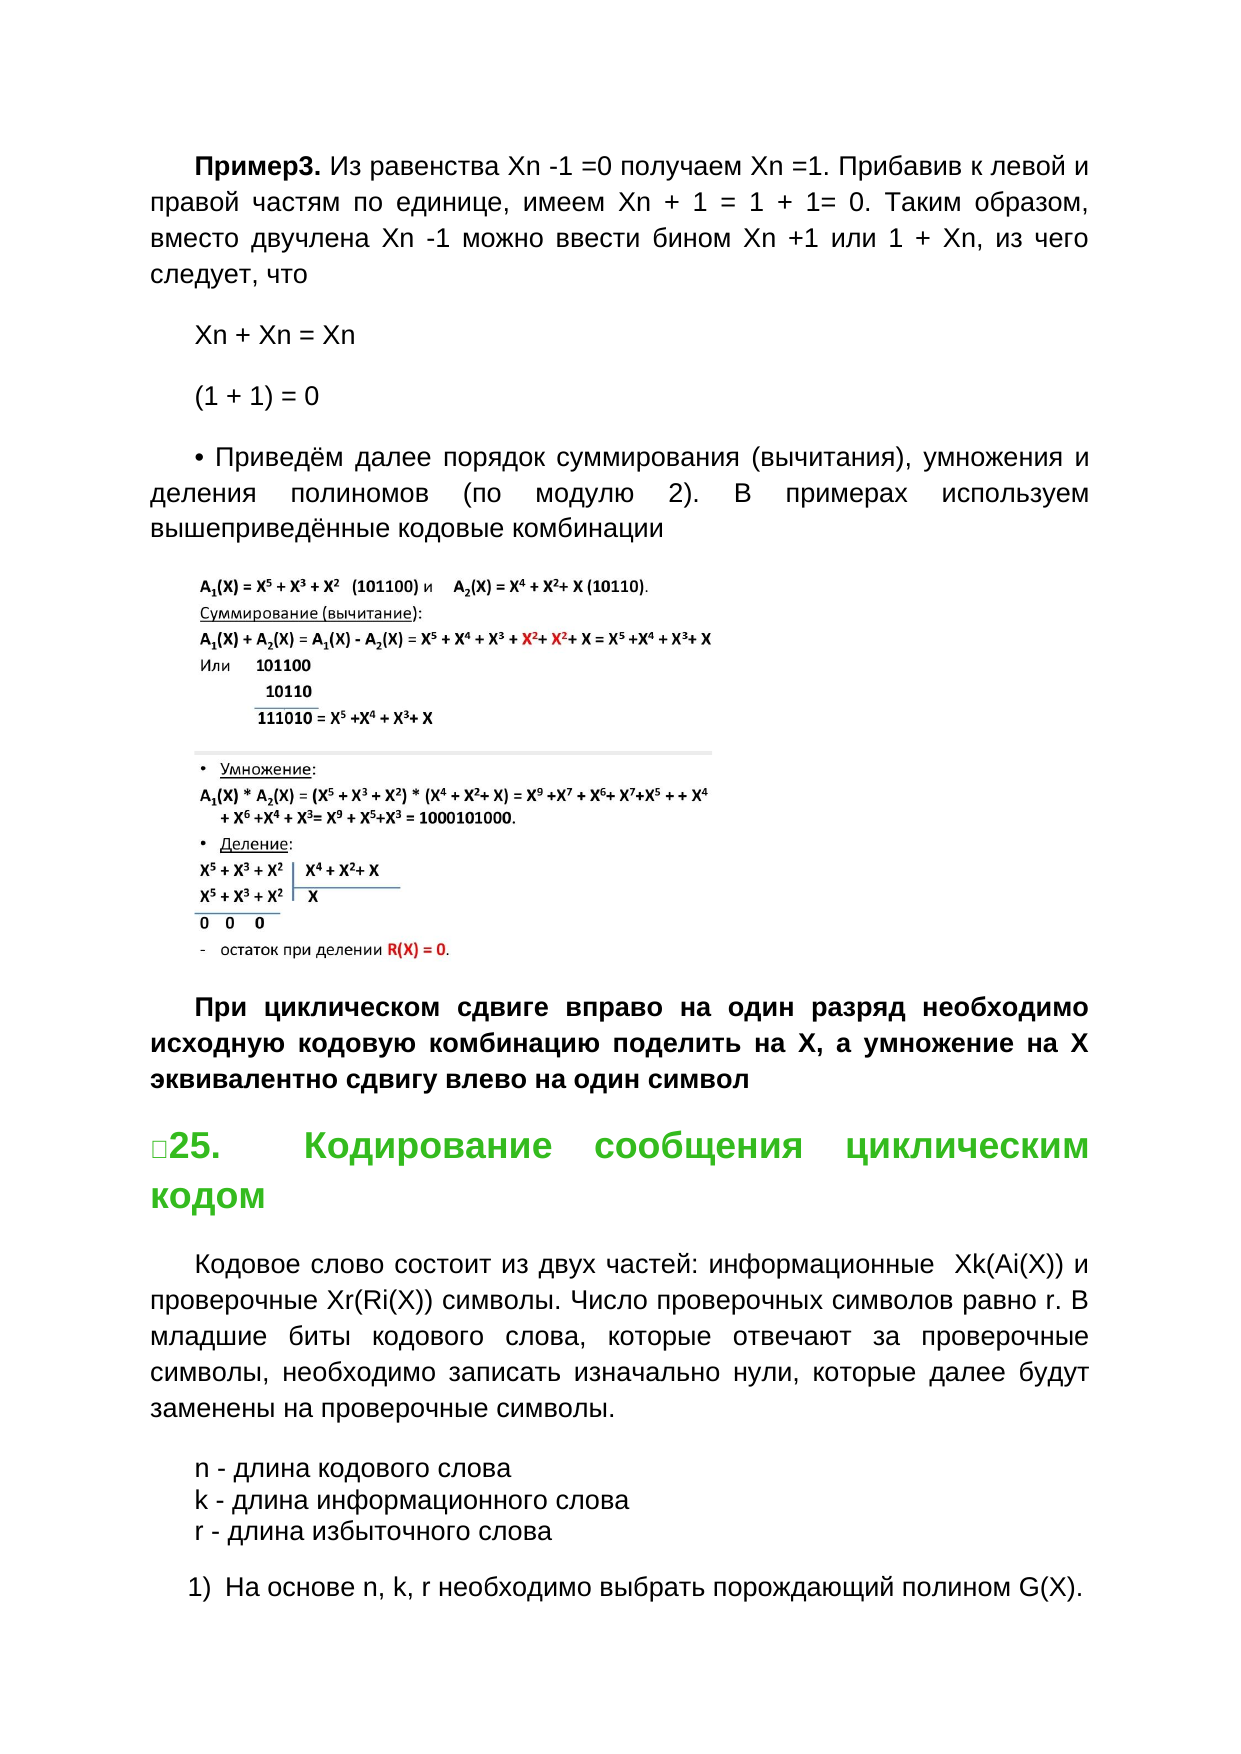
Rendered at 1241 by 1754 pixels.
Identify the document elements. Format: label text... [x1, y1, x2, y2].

text r - длина избыточного слова [150, 1515, 1090, 1546]
text Хn + Хn = Хn [150, 319, 1090, 350]
text Пример3. Из равенства Хn -1 =0 получаем Хn =1. Прибавив к левой и правой частям по единице, имеем Хn + 1 = 1 + 1= 0. Таким образом, вместо двучлена Хn -1 можно ввести бином Хn +1 или 1 + Хn, из чего следует, что [150, 150, 1090, 289]
text k - длина информационного слова [150, 1484, 1090, 1515]
picture [194, 573, 713, 962]
text Кодовое слово состоит из двух частей: информационные Хk(Аi(Х)) и проверочные Хr(Ri(X)) символы. Число проверочных символов равно r. В младшие биты кодового слова, которые отвечают за проверочные символы, необходимо записать изначально нули, которые далее будут заменены на проверочные символы. [150, 1248, 1090, 1423]
text n - длина кодового слова [150, 1452, 1090, 1484]
text (1 + 1) = 0 [150, 380, 1090, 411]
text При циклическом сдвиге вправо на один разряд необходимо исходную кодовую комбинацию поделить на X, а умножение на X эквивалентно сдвигу влево на один символ [150, 991, 1090, 1094]
subtitle 🍏25. Кодирование сообщения циклическим кодом [150, 1124, 1090, 1216]
list На основе n, k, r необходимо выбрать порождающий полином G(X). [187, 1571, 1090, 1602]
text • Приведём далее порядок суммирования (вычитания), умножения и деления полиномов (по модулю 2). В примерах используем вышеприведённые кодовые комбинации [150, 441, 1090, 544]
